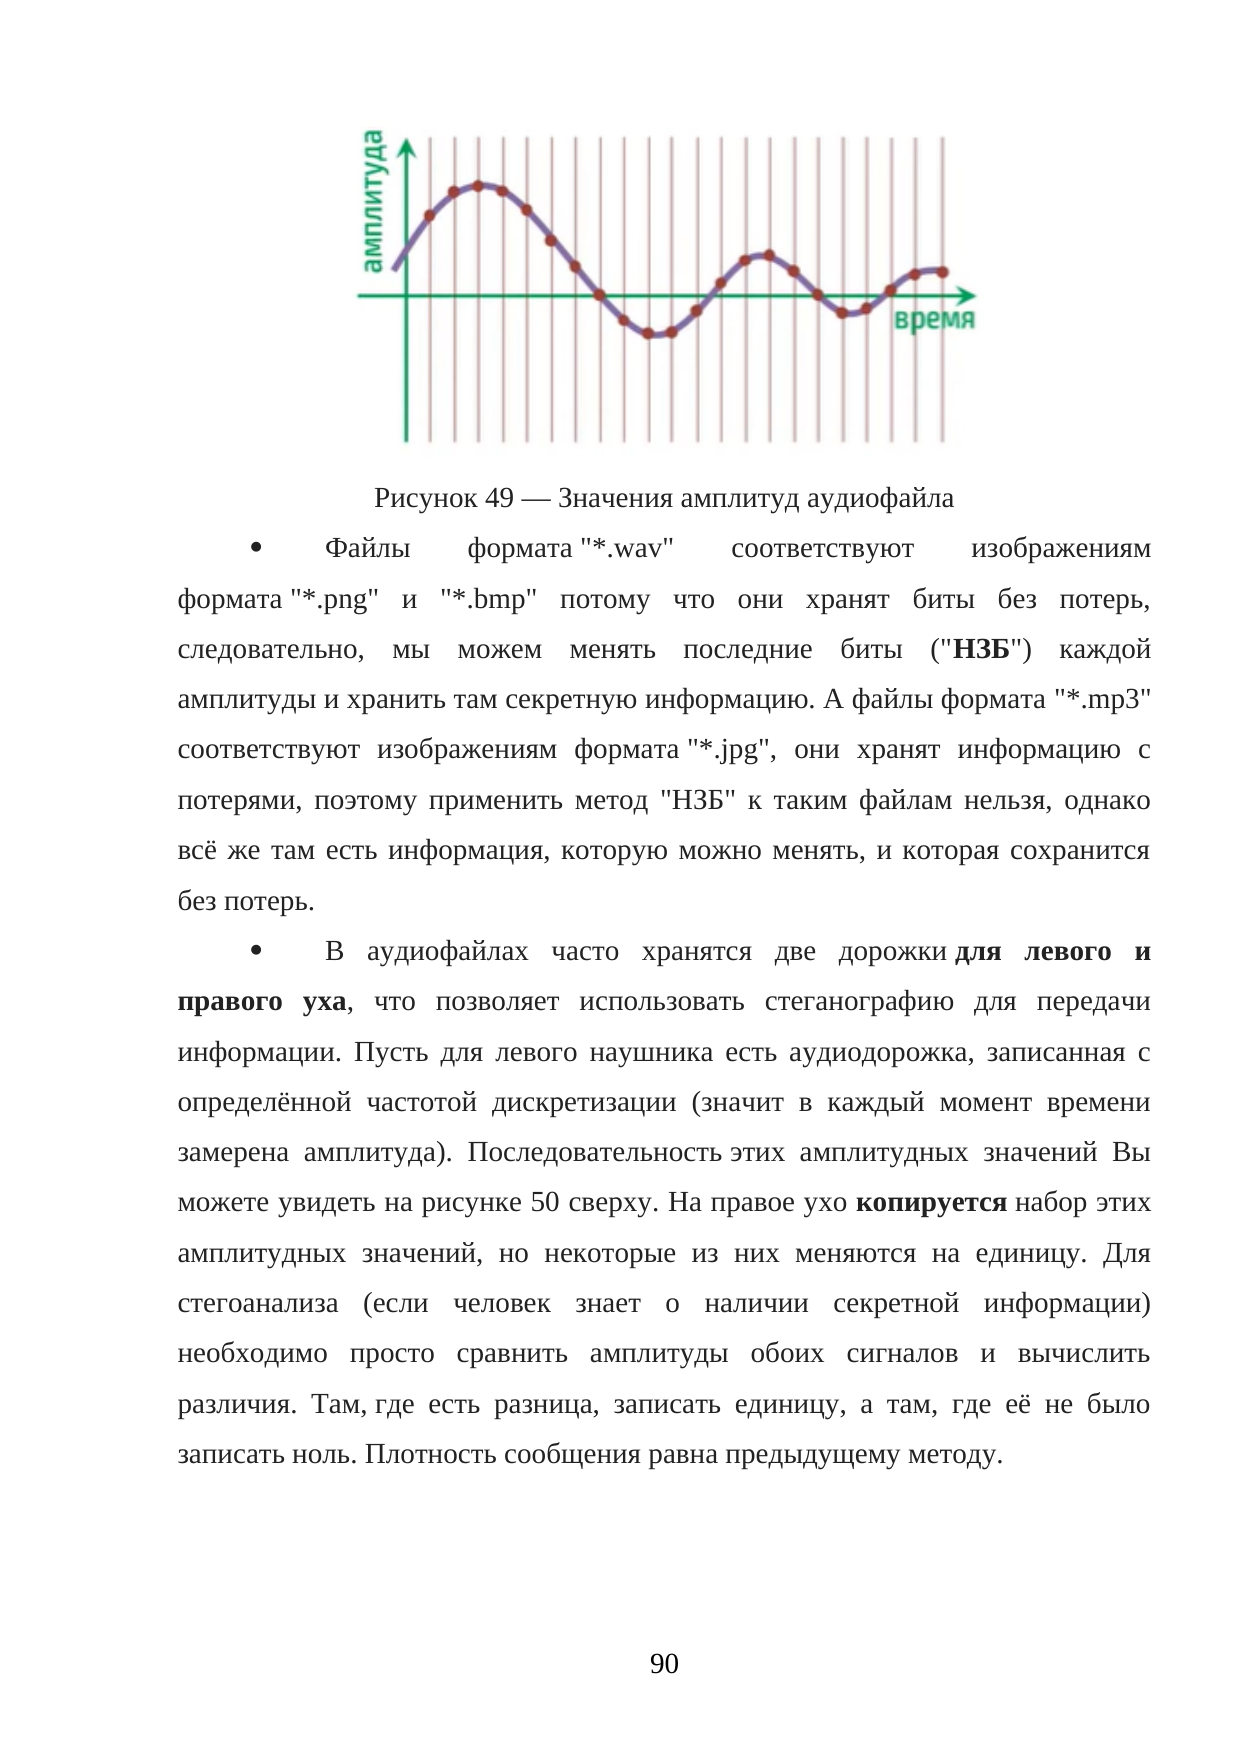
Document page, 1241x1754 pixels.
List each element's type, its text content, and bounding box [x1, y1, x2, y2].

list В аудиофайлах часто хранятся две дорожки для левого и правого уха, что позволяет использовать стеганографию для передачи информации. Пусть для левого наушника есть аудиодорожка, записанная с определённой частотой дискретизации (значит в каждый момент времени замерена амплитуда). Последовательность этих амплитудных значений Вы можете увидеть на рисунке 50 сверху. На правое ухо копируется набор этих амплитудных значений, но некоторые из них меняются на единицу. Для стегоанализа (если человек знает о наличии секретной информации) необходимо просто сравнить амплитуды обоих сигналов и вычислить различия. Там, где есть разница, записать единицу, а там, где её не было записать ноль. Плотность сообщения равна предыдущему методу. [177, 933, 1152, 1470]
text Рисунок 49 — Значения амплитуд аудиофайла [177, 480, 1152, 513]
list Файлы формата "*.wav" соответствуют изображениям формата "*.png" и "*.bmp" потому что они хранят биты без потерь, следовательно, мы можем менять последние биты ("НЗБ") каждой амплитуды и хранить там секретную информацию. А файлы формата "*.mp3" соответствуют изображениям формата "*.jpg", они хранят информацию с потерями, поэтому применить метод "НЗБ" к таким файлам нельзя, однако всё же там есть информация, которую можно менять, и которая сохранится без потерь. [177, 530, 1152, 916]
picture [340, 118, 989, 466]
